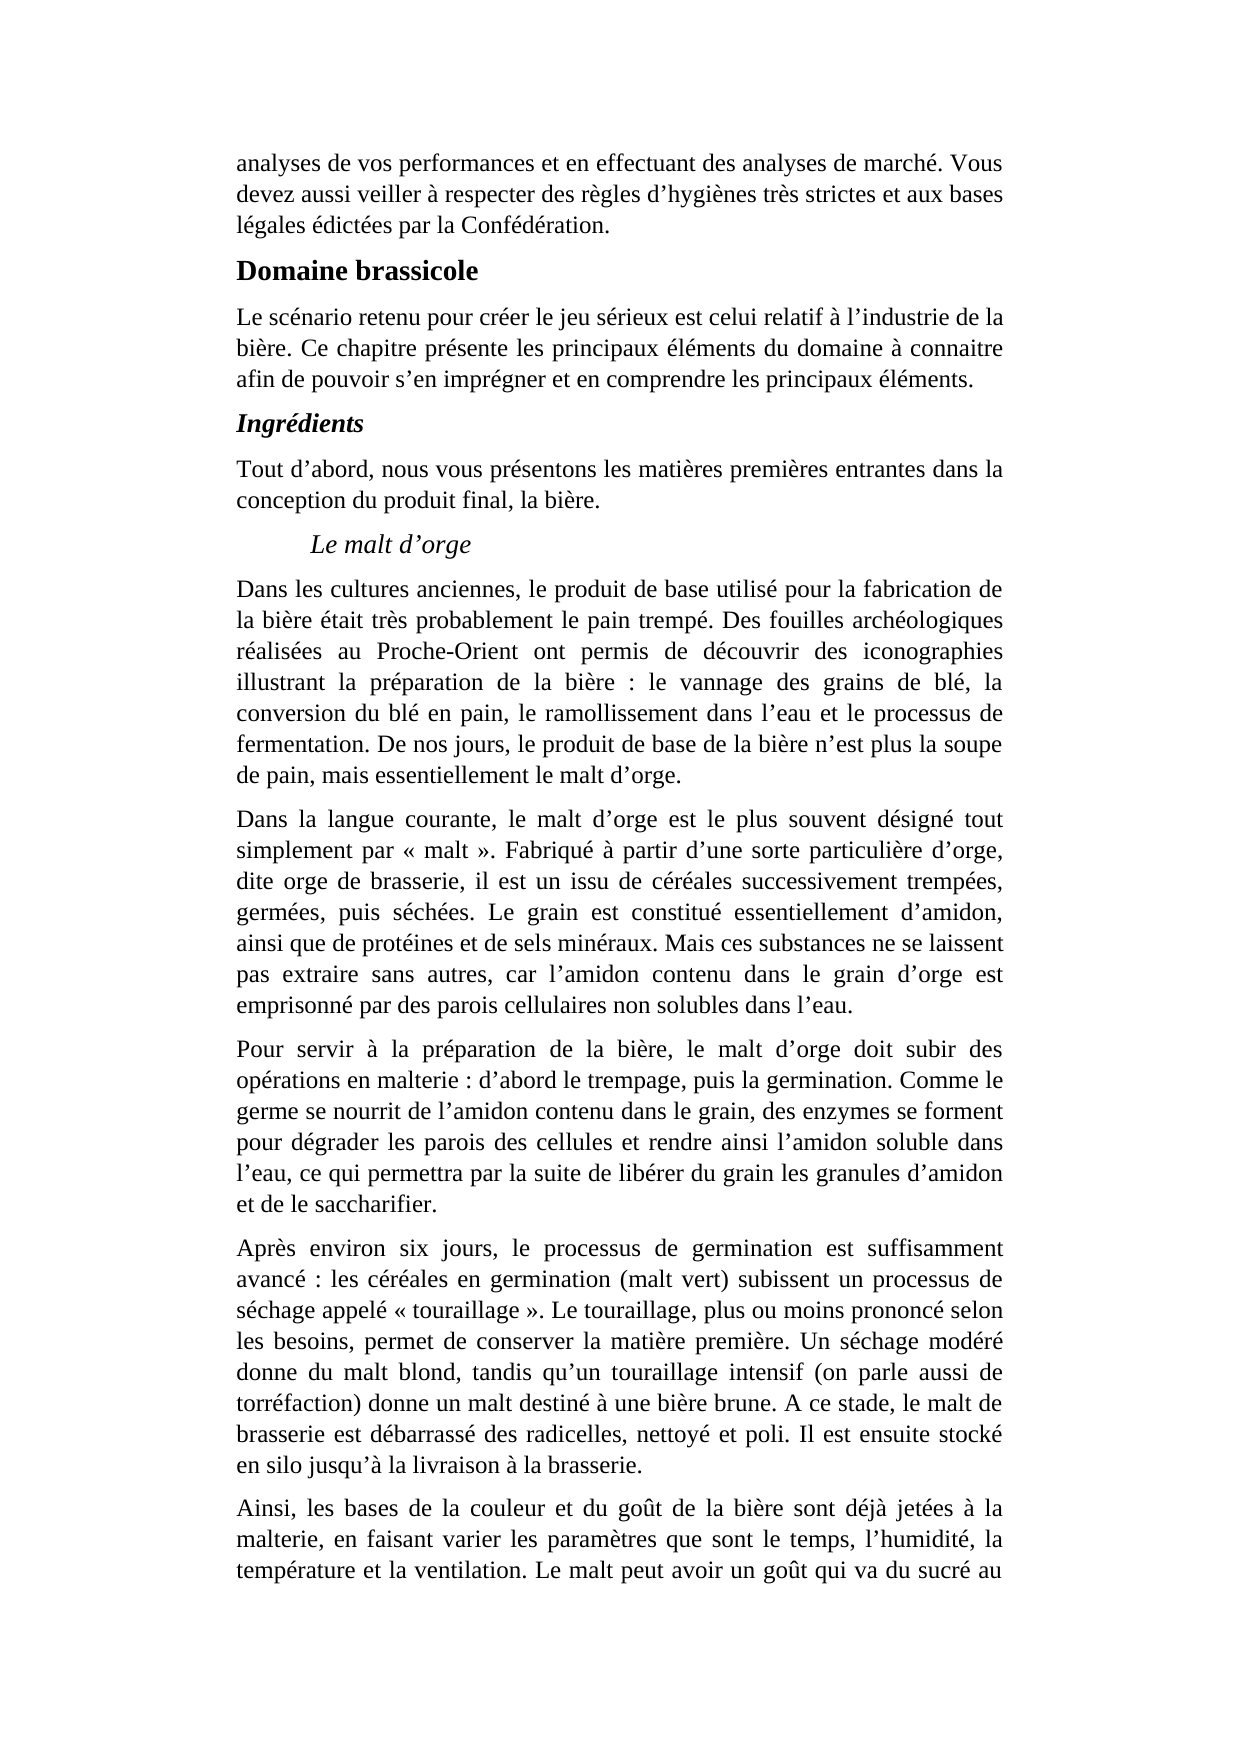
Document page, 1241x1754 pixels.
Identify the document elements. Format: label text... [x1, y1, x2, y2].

text Domaine brassicole [236, 253, 1004, 287]
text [236, 148, 1004, 238]
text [236, 1493, 1004, 1584]
text Dans la langue courante, le malt d’orge est le plus souvent désigné tout simplement par « malt ». Fabriqué à partir d’une sorte particulière d’orge, dite orge de brasserie, il est un issu de céréales successivement trempées, germées, puis séchées. Le grain est constitué essentiellement d’amidon, ainsi que de protéines et de sels minéraux. Mais ces substances ne se laissent pas extraire sans autres, car l’amidon contenu dans le grain d’orge est emprisonné par des parois cellulaires non solubles dans l’eau. [236, 804, 1004, 1019]
text Le scénario retenu pour créer le jeu sérieux est celui relatif à l’industrie de la bière. Ce chapitre présente les principaux éléments du domaine à connaitre afin de pouvoir s’en imprégner et en comprendre les principaux éléments. [236, 302, 1004, 393]
text Tout d’abord, nous vous présentons les matières premières entrantes dans la conception du produit final, la bière. [236, 454, 1004, 513]
text Ingrédients [236, 408, 1004, 439]
text Pour servir à la préparation de la bière, le malt d’orge doit subir des opérations en malterie : d’abord le trempage, puis la germination. Comme le germe se nourrit de l’amidon contenu dans le grain, des enzymes se forment pour dégrader les parois des cellules et rendre ainsi l’amidon soluble dans l’eau, ce qui permettra par la suite de libérer du grain les granules d’amidon et de le saccharifier. [236, 1034, 1004, 1218]
text Le malt d’orge [310, 528, 1004, 559]
text Dans les cultures anciennes, le produit de base utilisé pour la fabrication de la bière était très probablement le pain trempé. Des fouilles archéologiques réalisées au Proche-Orient ont permis de découvrir des iconographies illustrant la préparation de la bière : le vannage des grains de blé, la conversion du blé en pain, le ramollissement dans l’eau et le processus de fermentation. De nos jours, le produit de base de la bière n’est plus la soupe de pain, mais essentiellement le malt d’orge. [236, 574, 1004, 789]
text Après environ six jours, le processus de germination est suffisamment avancé : les céréales en germination (malt vert) subissent un processus de séchage appelé « touraillage ». Le touraillage, plus ou moins prononcé selon les besoins, permet de conserver la matière première. Un séchage modéré donne du malt blond, tandis qu’un touraillage intensif (on parle aussi de torréfaction) donne un malt destiné à une bière brune. A ce stade, le malt de brasserie est débarrassé des radicelles, nettoyé et poli. Il est ensuite stocké en silo jusqu’à la livraison à la brasserie. [236, 1233, 1004, 1479]
